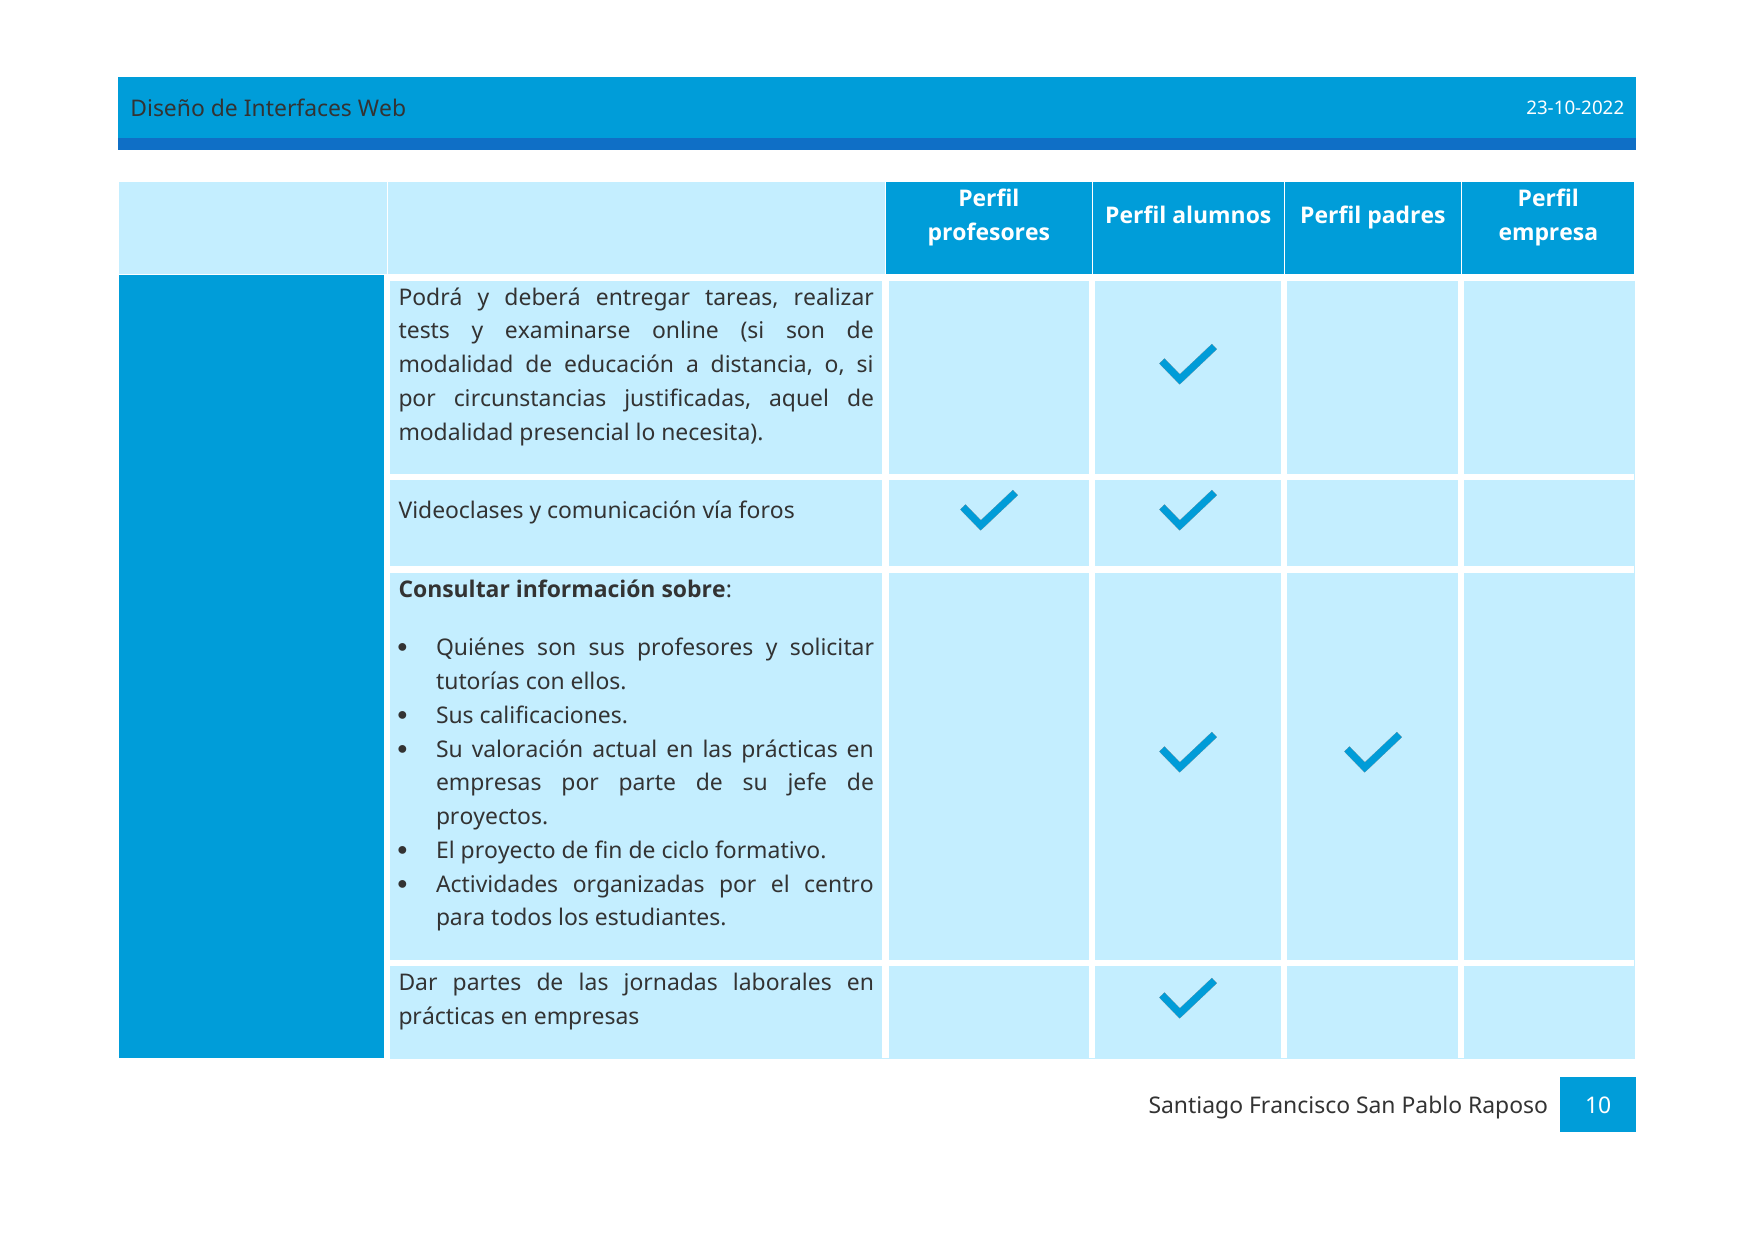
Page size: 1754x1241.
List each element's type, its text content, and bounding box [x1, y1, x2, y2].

table_cell Dar partes de las jornadas laborales en prácticas en empresas [390, 966, 882, 1058]
table_cell [1464, 281, 1635, 474]
table_header Perfil alumnos [1093, 182, 1284, 274]
table_cell [1287, 480, 1458, 566]
table_cell [1464, 960, 1635, 1058]
table_cell [1287, 966, 1458, 1058]
table_cell [1095, 480, 1281, 566]
table_header [388, 182, 885, 274]
picture [1158, 723, 1218, 782]
table_cell Videoclases y comunicación vía foros [390, 480, 882, 566]
table_cell Consultar información sobre: Quiénes son sus profesores y solicitar tutorías con ellos. Sus calificaciones. Su valoración actual en las prácticas en empresas por parte de su jefe de proyectos. El proyecto de fin de ciclo formativo. Actividades organizadas por el centro para todos los estudiantes. [390, 573, 882, 960]
table_header Perfil profesores [886, 182, 1092, 274]
table_cell [1287, 573, 1458, 960]
table_cell [1095, 281, 1281, 474]
table_header Perfil padres [1285, 182, 1461, 274]
table_cell [889, 480, 1089, 566]
picture [1343, 723, 1403, 782]
table_cell [1287, 281, 1458, 474]
table_cell [1095, 966, 1281, 1058]
table_header Perfil empresa [1462, 182, 1634, 274]
picture [959, 480, 1019, 540]
picture [1158, 334, 1218, 394]
picture [1158, 968, 1218, 1028]
table_cell Podrá y deberá entregar tareas, realizar tests y examinarse online (si son de modalidad de educación a distancia, o, si por circunstancias justificadas, aquel de modalidad presencial lo necesita). [390, 281, 882, 474]
table_cell [1464, 474, 1635, 566]
table_cell [889, 281, 1089, 474]
table_header [119, 182, 387, 274]
table_cell [889, 966, 1089, 1058]
table_cell [889, 573, 1089, 960]
table_cell [1464, 566, 1635, 960]
picture [1158, 480, 1218, 540]
table_cell [1095, 573, 1281, 960]
